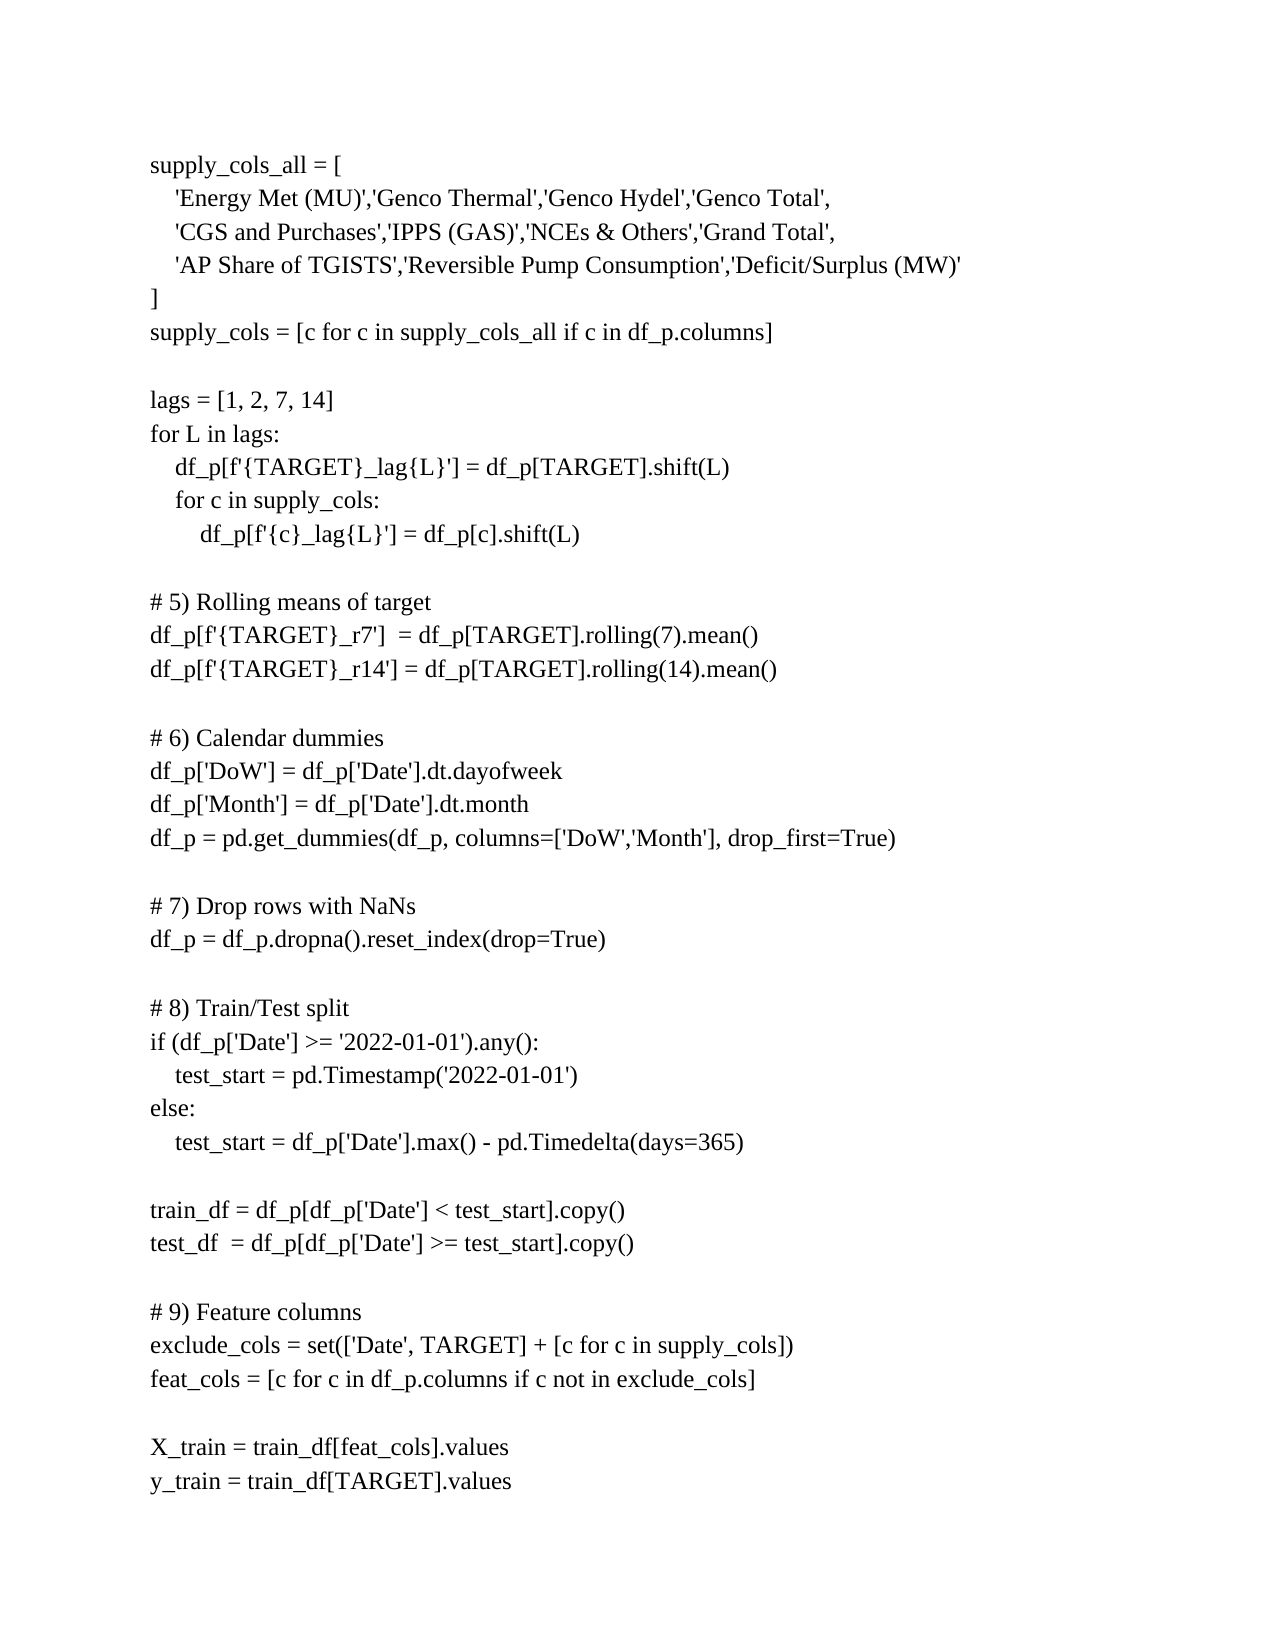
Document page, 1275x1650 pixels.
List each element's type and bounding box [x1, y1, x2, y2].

text [150, 150, 1125, 1494]
